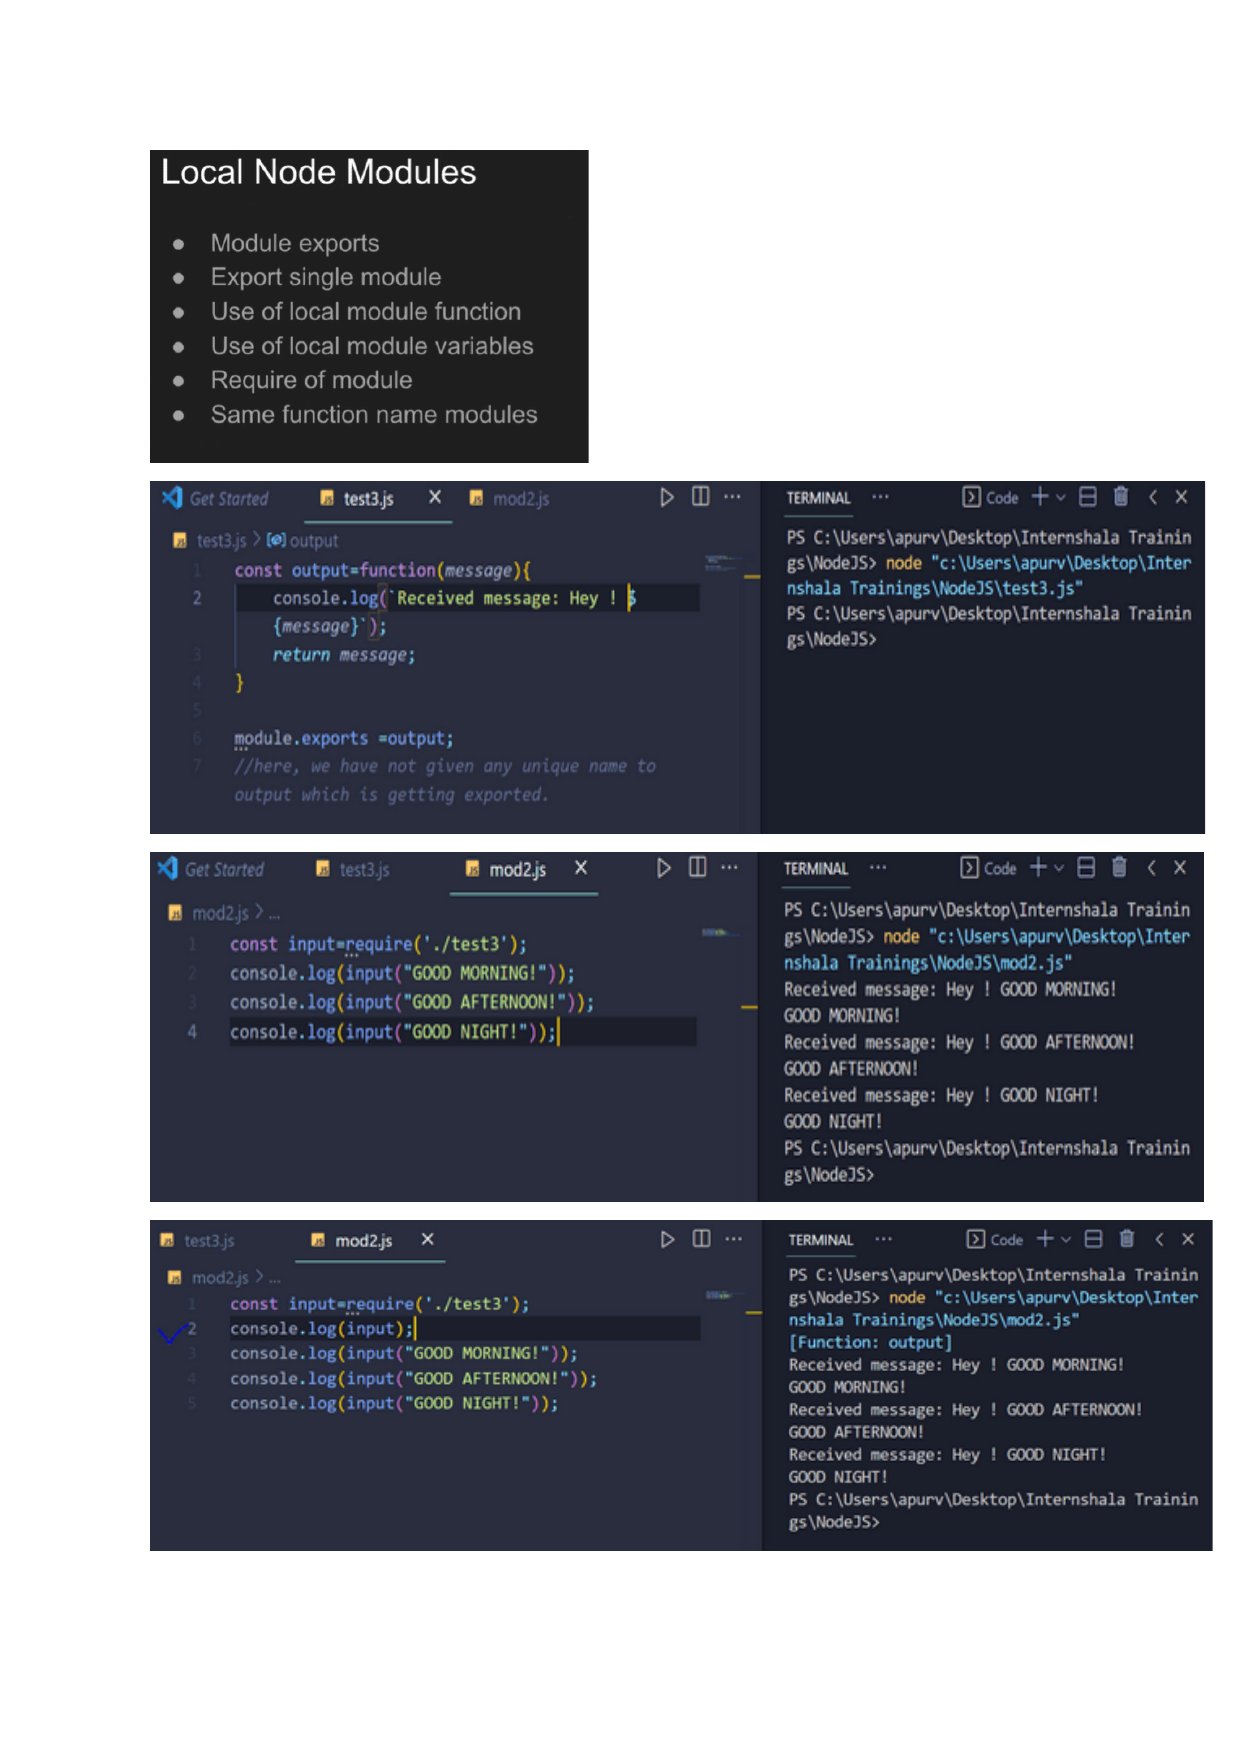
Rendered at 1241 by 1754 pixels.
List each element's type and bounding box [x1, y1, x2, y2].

picture [150, 1220, 1213, 1551]
picture [150, 852, 1204, 1202]
picture [150, 481, 1205, 834]
picture [150, 150, 589, 463]
